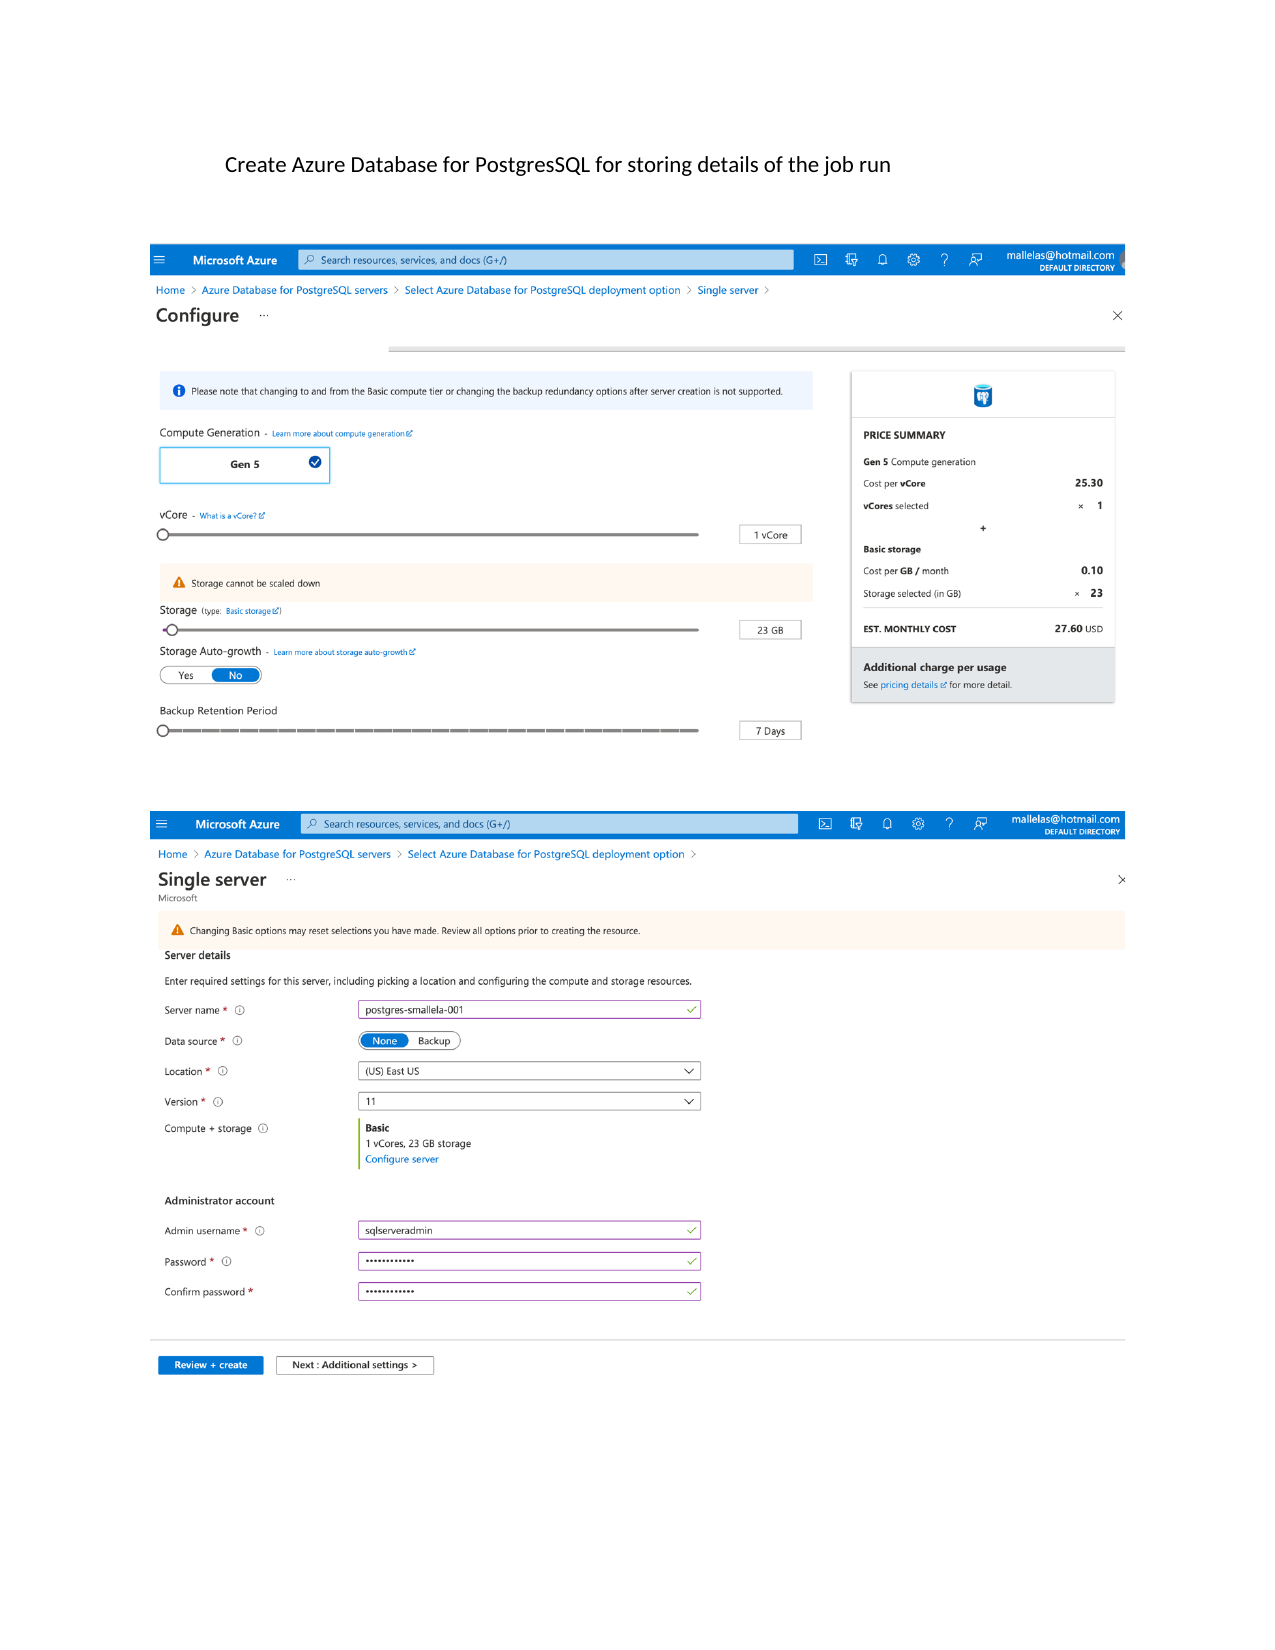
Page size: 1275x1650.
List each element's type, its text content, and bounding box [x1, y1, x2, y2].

picture [150, 811, 1125, 1383]
picture [150, 243, 1125, 746]
text Create Azure Database for PostgresSQL for storing details of the job run [150, 150, 1125, 178]
